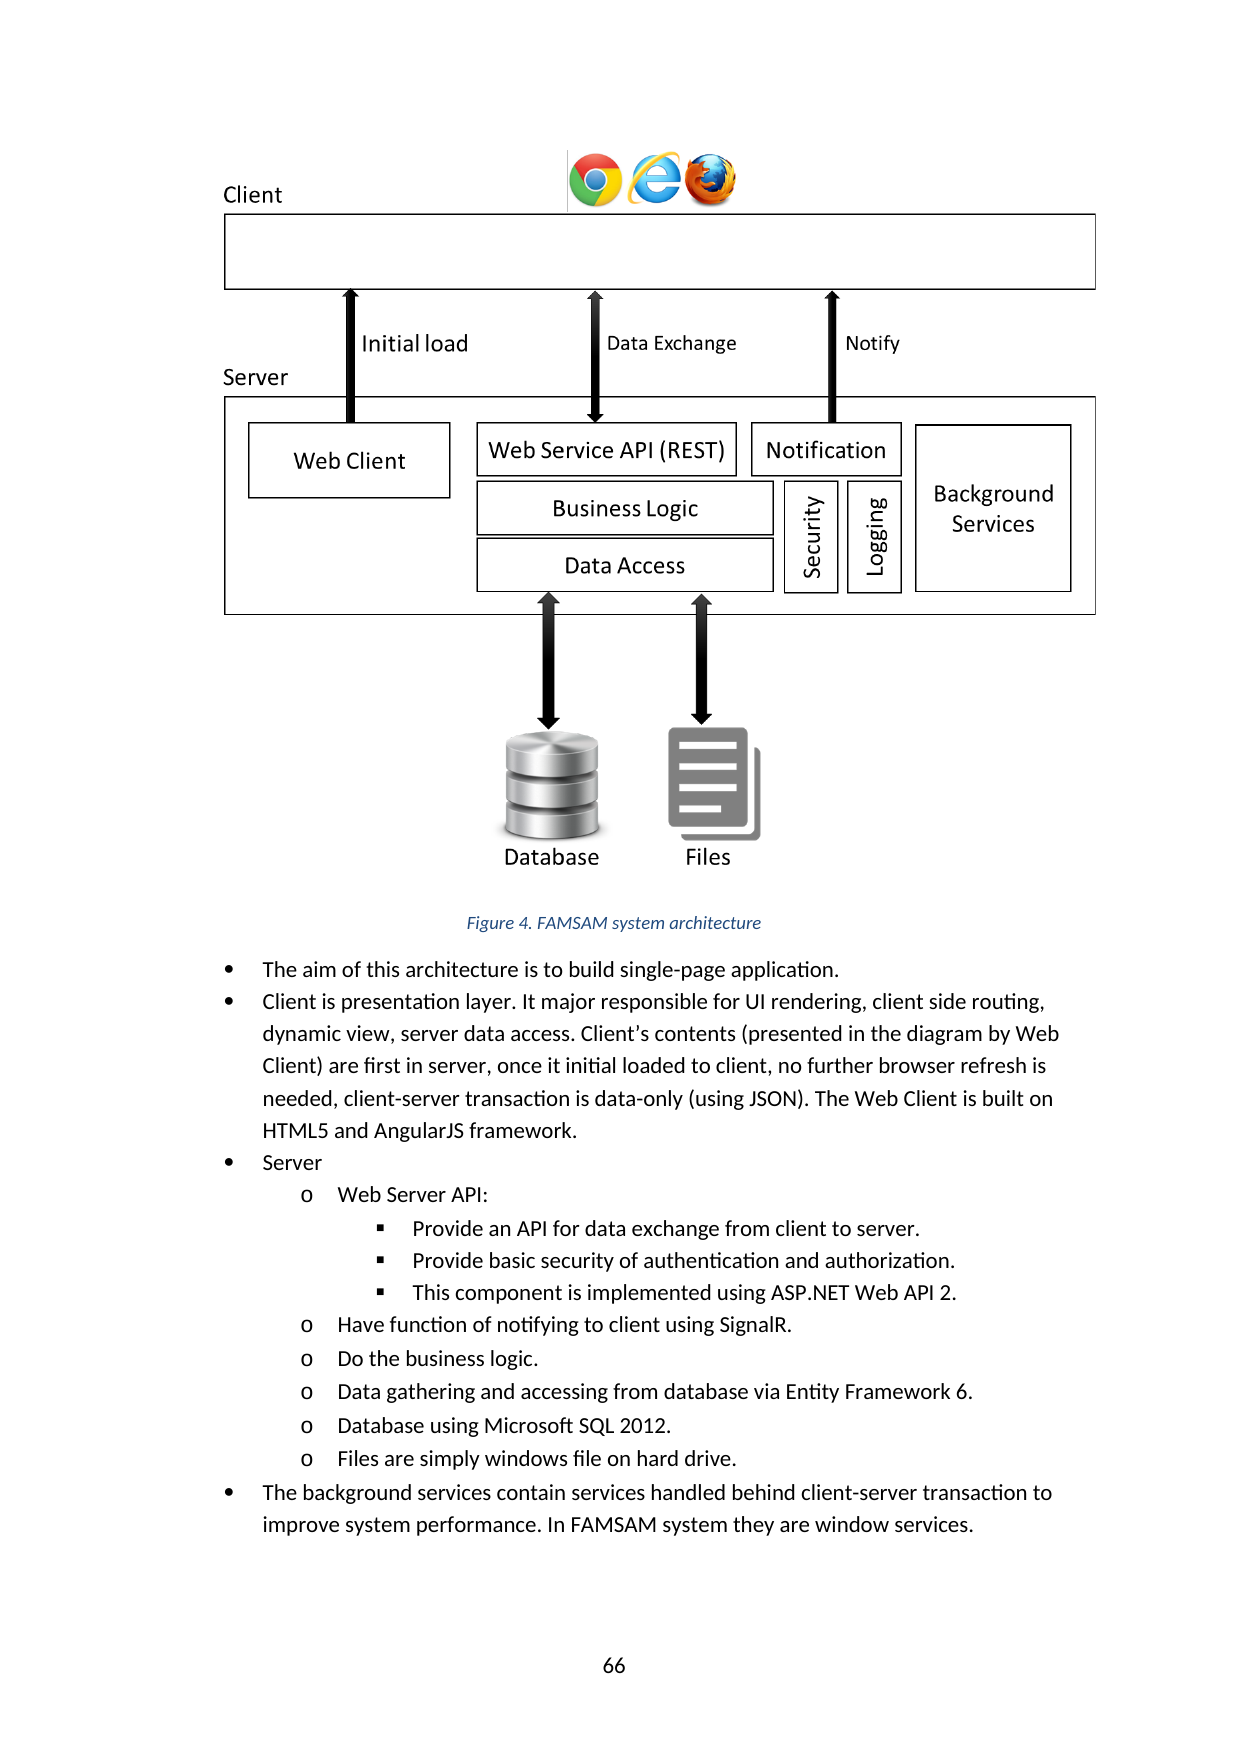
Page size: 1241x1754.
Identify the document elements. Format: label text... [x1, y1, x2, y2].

list Server [225, 1148, 1115, 1176]
list Files are simply windows file on hard drive. [300, 1444, 1115, 1474]
list The background services contain services handled behind client-server transaction to improve system performance. In FAMSAM system they are window services. [225, 1478, 1115, 1538]
list Have function of notifying to client using SignalR. [300, 1310, 1115, 1339]
picture [207, 150, 1096, 887]
list This component is implemented using ASP.NET Web API 2. [375, 1278, 1115, 1306]
list Do the business logic. [300, 1344, 1115, 1373]
list Data gathering and accessing from database via Entity Framework 6. [300, 1377, 1115, 1407]
list Web Server API: [300, 1180, 1115, 1209]
list Client is presentation layer. It major responsible for UI rendering, client side routing, dynamic view, server data access. Client’s contents (presented in the diagram by Web Client) are first in server, once it initial loaded to client, no further browser refresh is needed, client-server transaction is data-only (using JSON). The Web Client is built on HTML5 and AngularJS framework. [225, 987, 1115, 1144]
list Provide basic security of authentication and authorization. [375, 1246, 1115, 1274]
list Database using Microsoft SQL 2012. [300, 1411, 1115, 1440]
list Provide an API for data exchange from client to server. [375, 1214, 1115, 1242]
list The aim of this architecture is to build single-page application. [225, 955, 1115, 983]
